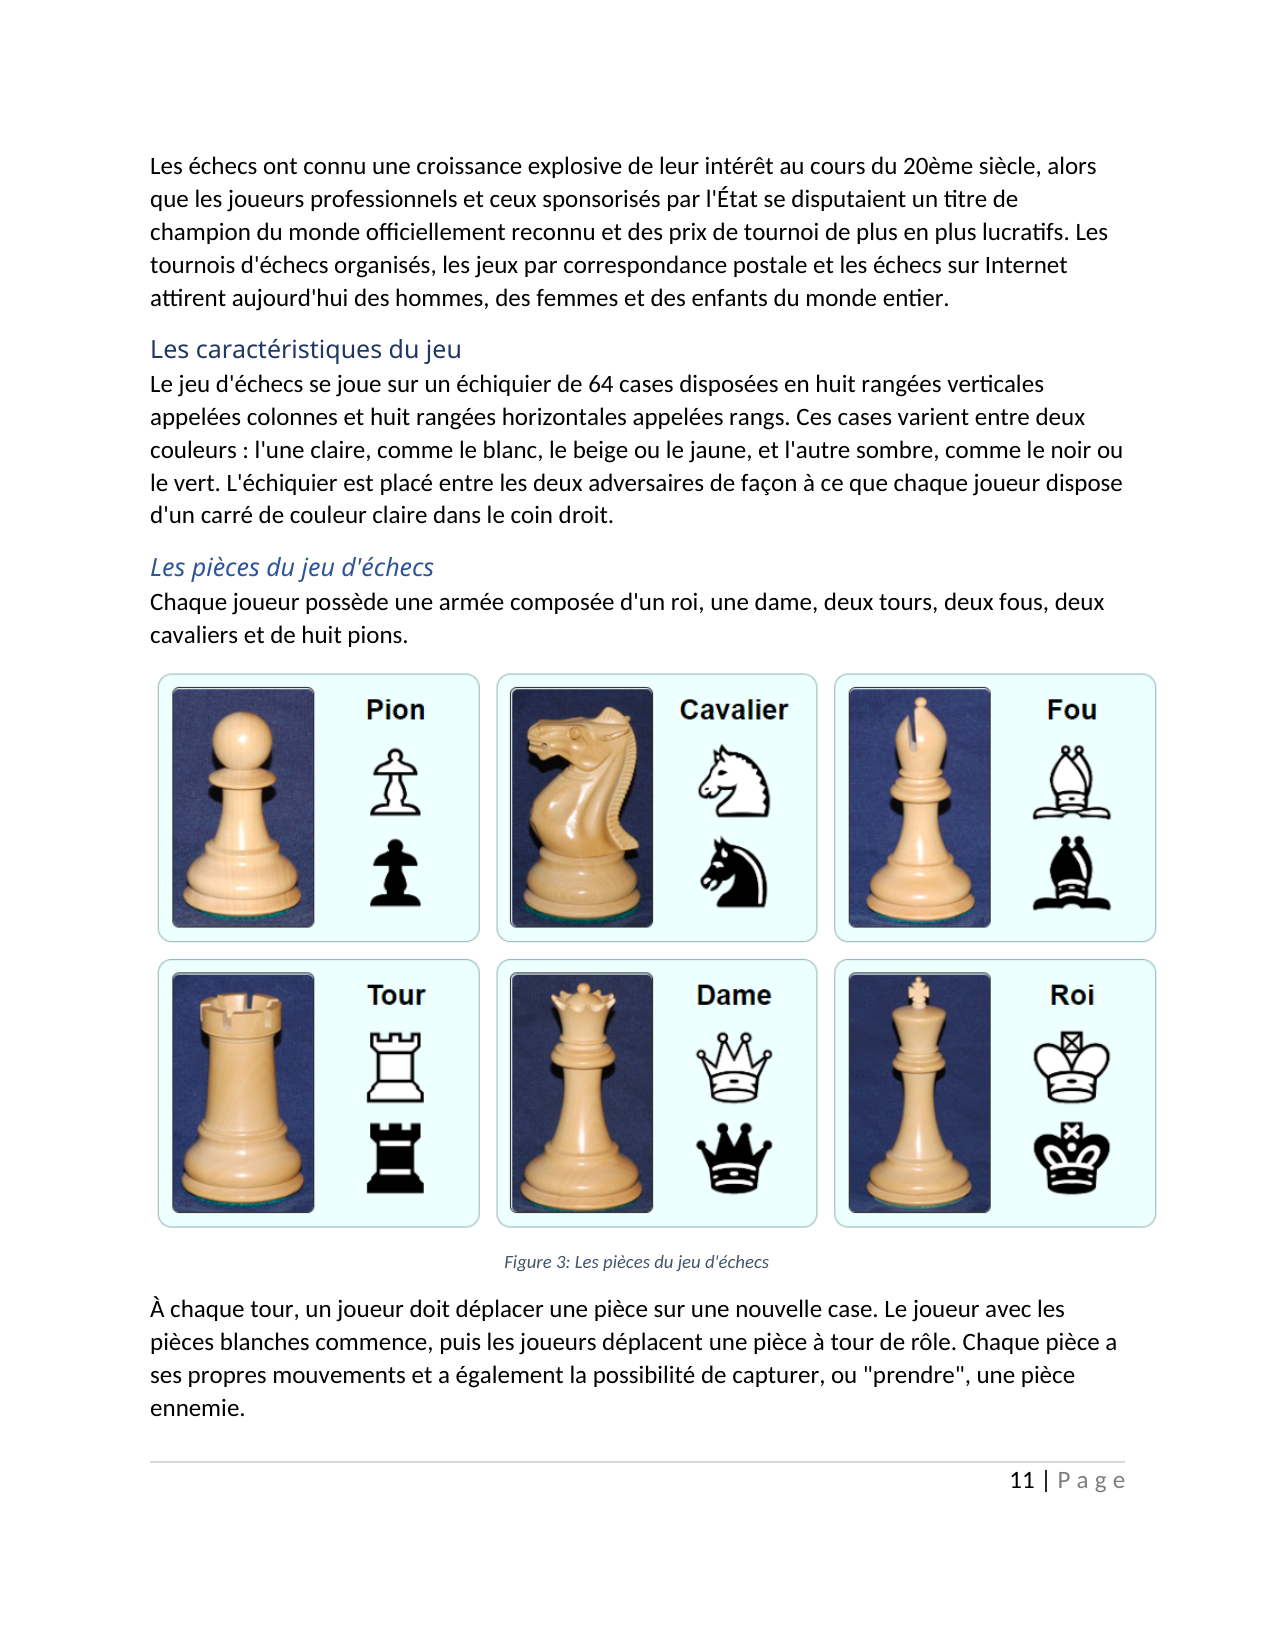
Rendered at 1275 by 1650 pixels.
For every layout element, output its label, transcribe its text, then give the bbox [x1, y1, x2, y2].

text À chaque tour, un joueur doit déplacer une pièce sur une nouvelle case. Le joueur avec les pièces blanches commence, puis les joueurs déplacent une pièce à tour de rôle. Chaque pièce a ses propres mouvements et a également la possibilité de capturer, ou "prendre", une pièce ennemie. [150, 1293, 1125, 1423]
picture [150, 668, 1163, 1231]
text Figure 3: Les pièces du jeu d'échecs [150, 1250, 1125, 1273]
text Chaque joueur possède une armée composée d'un roi, une dame, deux tours, deux fous, deux cavaliers et de huit pions. [150, 586, 1125, 649]
subtitle Les caractéristiques du jeu [150, 331, 1125, 365]
text Les échecs ont connu une croissance explosive de leur intérêt au cours du 20ème siècle, alors que les joueurs professionnels et ceux sponsorisés par l'État se disputaient un titre de champion du monde officiellement reconnu et des prix de tournoi de plus en plus lucratifs. Les tournois d'échecs organisés, les jeux par correspondance postale et les échecs sur Internet attirent aujourd'hui des hommes, des femmes et des enfants du monde entier. [150, 150, 1125, 312]
text Le jeu d'échecs se joue sur un échiquier de 64 cases disposées en huit rangées verticales appelées colonnes et huit rangées horizontales appelées rangs. Ces cases varient entre deux couleurs : l'une claire, comme le blanc, le beige ou le jaune, et l'autre sombre, comme le noir ou le vert. L'échiquier est placé entre les deux adversaires de façon à ce que chaque joueur dispose d'un carré de couleur claire dans le coin droit. [150, 368, 1125, 530]
subtitle Les pièces du jeu d'échecs [150, 549, 1125, 583]
